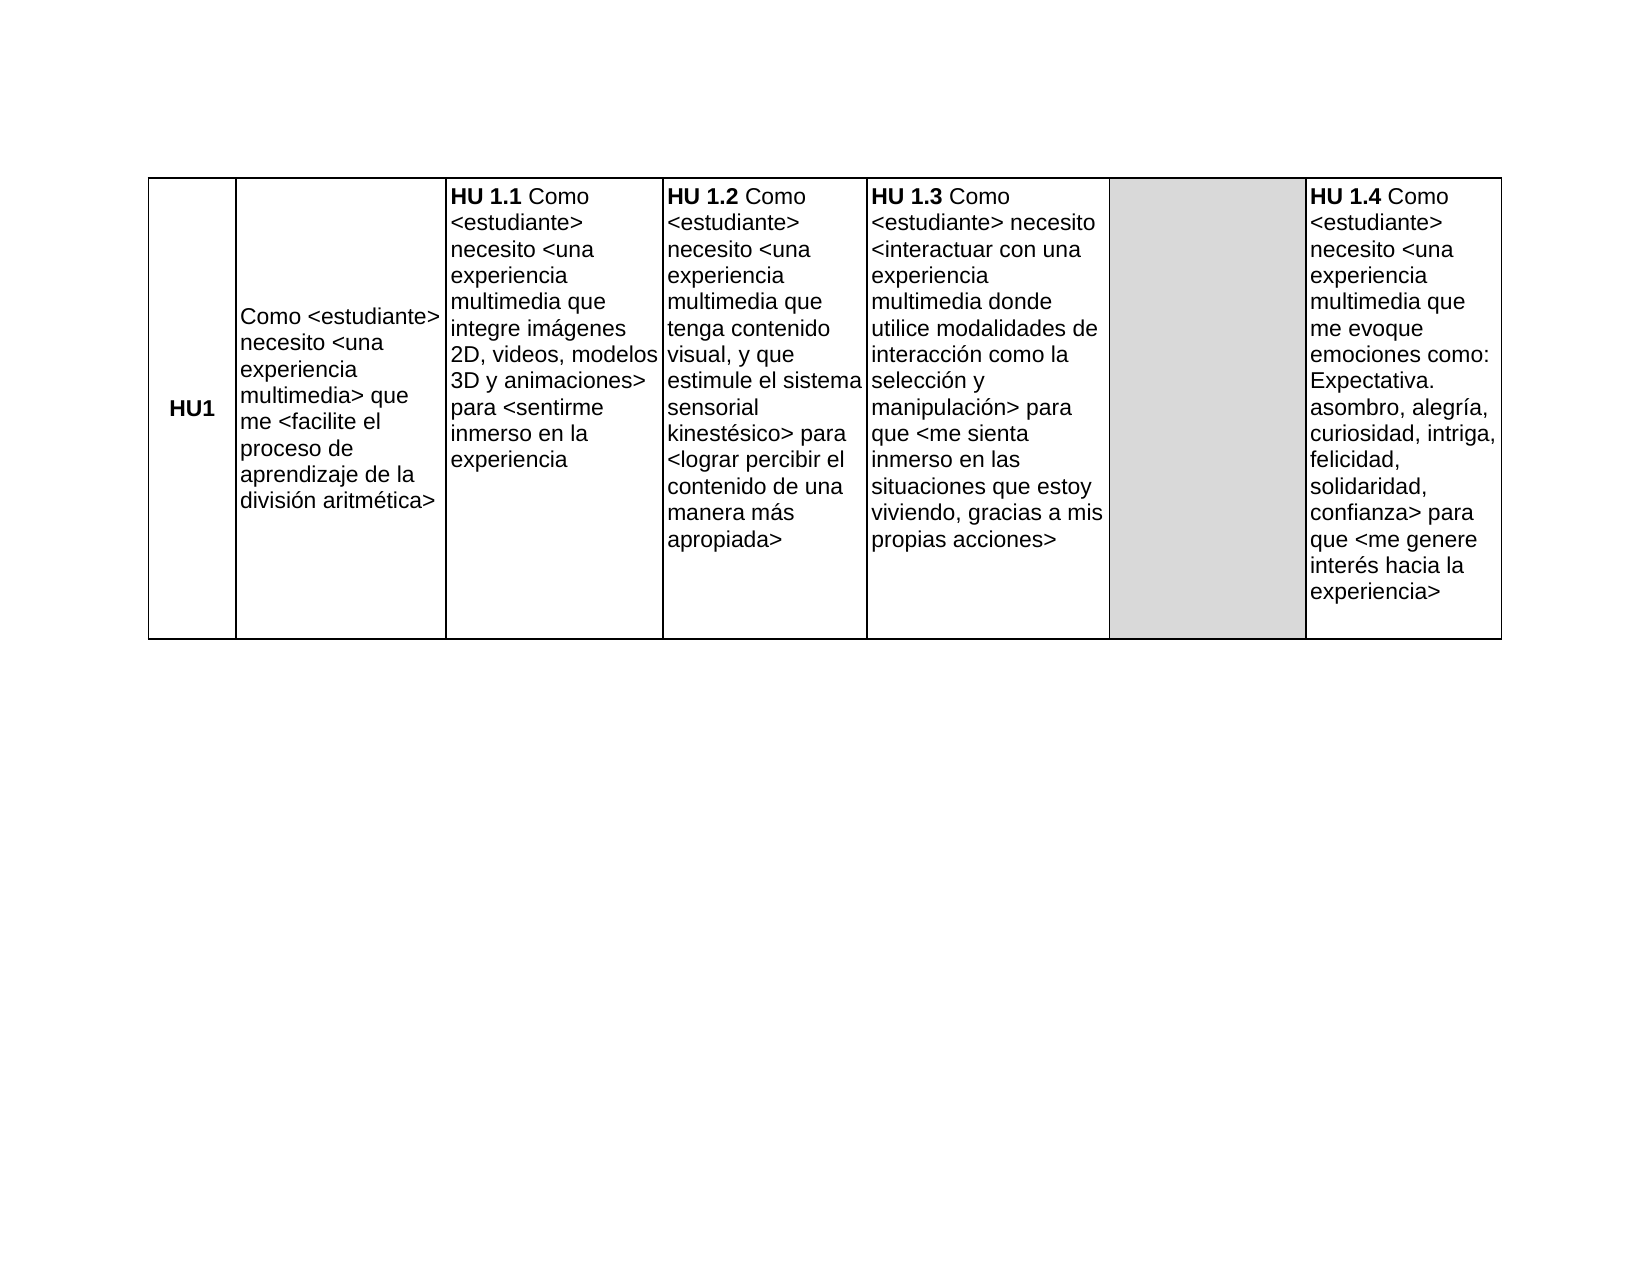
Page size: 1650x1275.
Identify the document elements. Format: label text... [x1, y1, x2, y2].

table_cell HU 1.1 Como <estudiante> necesito <una experiencia multimedia que integre imágenes 2D, videos, modelos 3D y animaciones> para <sentirme inmerso en la experiencia [447, 179, 662, 638]
table_cell HU1 [149, 179, 235, 638]
table_cell [1110, 179, 1305, 638]
table_cell HU 1.2 Como <estudiante> necesito <una experiencia multimedia que tenga contenido visual, y que estimule el sistema sensorial kinestésico> para <lograr percibir el contenido de una manera más apropiada> [664, 179, 866, 638]
table_cell Como <estudiante> necesito <una experiencia multimedia> que me <facilite el proceso de aprendizaje de la división aritmética> [237, 179, 445, 638]
table_cell HU 1.4 Como <estudiante> necesito <una experiencia multimedia que me evoque emociones como: Expectativa. asombro, alegría, curiosidad, intriga, felicidad, solidaridad, confianza> para que <me genere interés hacia la experiencia> [1307, 179, 1501, 638]
table_cell HU 1.3 Como <estudiante> necesito <interactuar con una experiencia multimedia donde utilice modalidades de interacción como la selección y manipulación> para que <me sienta inmerso en las situaciones que estoy viviendo, gracias a mis propias acciones> [868, 179, 1109, 638]
